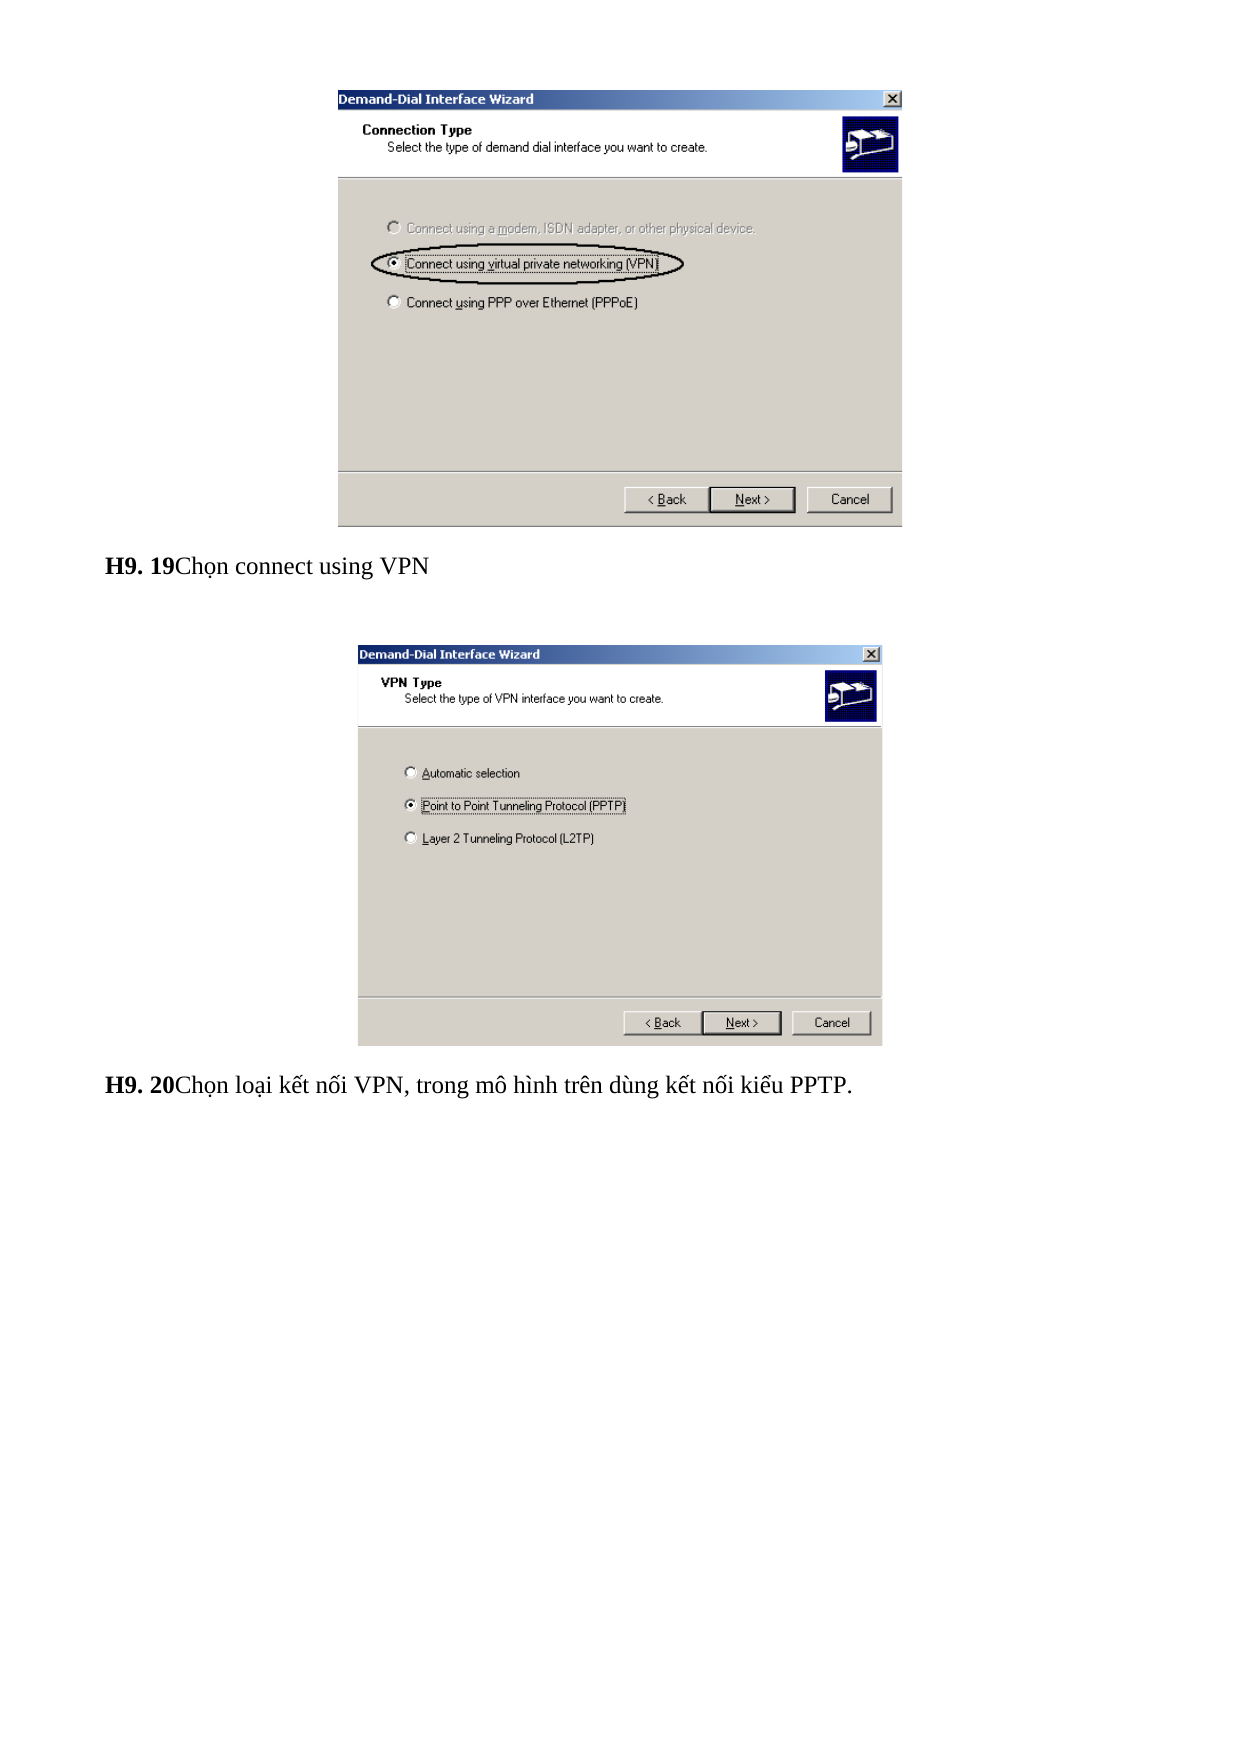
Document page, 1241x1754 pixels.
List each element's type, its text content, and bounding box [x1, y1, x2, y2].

picture [338, 90, 903, 527]
picture [357, 645, 883, 1046]
